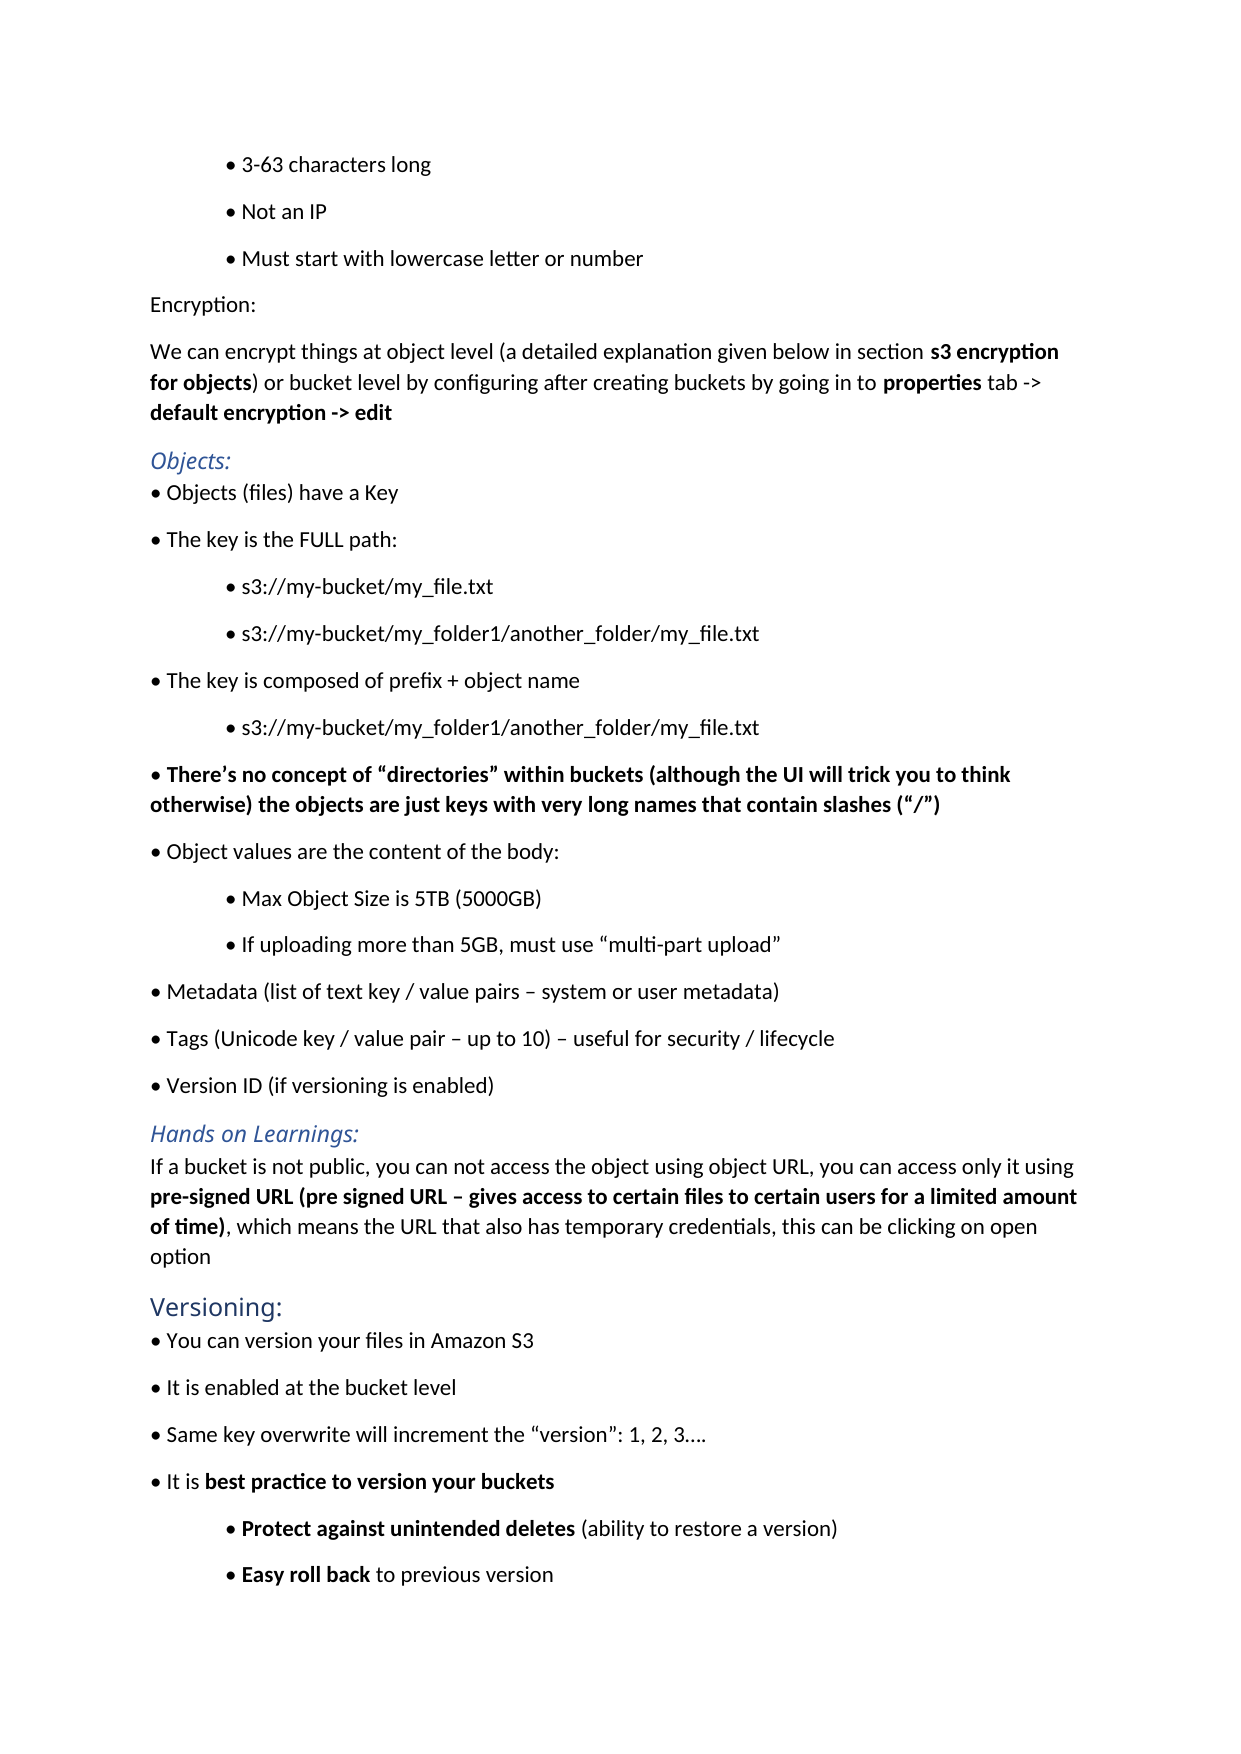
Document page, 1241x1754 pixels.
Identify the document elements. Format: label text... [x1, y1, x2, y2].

text • The key is composed of prefix + object name [150, 666, 1090, 694]
text • s3://my-bucket/my_folder1/another_folder/my_file.txt [225, 619, 1090, 647]
text • Must start with lowercase letter or number [225, 244, 1090, 272]
text • Version ID (if versioning is enabled) [150, 1071, 1090, 1099]
text • It is enabled at the bucket level [150, 1373, 1090, 1401]
text • The key is the FULL path: [150, 525, 1090, 553]
text • s3://my-bucket/my_folder1/another_folder/my_file.txt [150, 713, 1090, 741]
text • Protect against unintended deletes (ability to restore a version) [225, 1514, 1090, 1542]
text If a bucket is not public, you can not access the object using object URL, you can access only it using pre-signed URL (pre signed URL – gives access to certain files to certain users for a limited amount of time), which means the URL that also has temporary credentials, this can be clicking on open option [150, 1152, 1090, 1271]
text • There’s no concept of “directories” within buckets (although the UI will trick you to think otherwise) the objects are just keys with very long names that contain slashes (“/”) [150, 760, 1090, 818]
text • Metadata (list of text key / value pairs – system or user metadata) [150, 977, 1090, 1006]
text • Max Object Size is 5TB (5000GB) [225, 884, 1090, 912]
text • Tags (Unicode key / value pair – up to 10) – useful for security / lifecycle [150, 1024, 1090, 1052]
subtitle Hands on Learnings: [150, 1118, 1090, 1149]
text • 3-63 characters long [225, 150, 1090, 178]
subtitle Objects: [150, 445, 1090, 476]
subtitle Versioning: [150, 1289, 1090, 1323]
text • If uploading more than 5GB, must use “multi-part upload” [225, 931, 1090, 959]
text • Easy roll back to previous version [225, 1561, 1090, 1588]
text • Same key overwrite will increment the “version”: 1, 2, 3…. [150, 1420, 1090, 1448]
text • Objects (files) have a Key [150, 478, 1090, 507]
text We can encrypt things at object level (a detailed explanation given below in section s3 encryption for objects) or bucket level by configuring after creating buckets by going in to properties tab -> default encryption -> edit [150, 337, 1090, 426]
text • Not an IP [225, 197, 1090, 225]
text • You can version your files in Amazon S3 [150, 1326, 1090, 1354]
text • s3://my-bucket/my_file.txt [225, 572, 1090, 600]
text Encryption: [150, 291, 1090, 319]
text • Object values are the content of the body: [150, 837, 1090, 865]
text • It is best practice to version your buckets [150, 1467, 1090, 1495]
